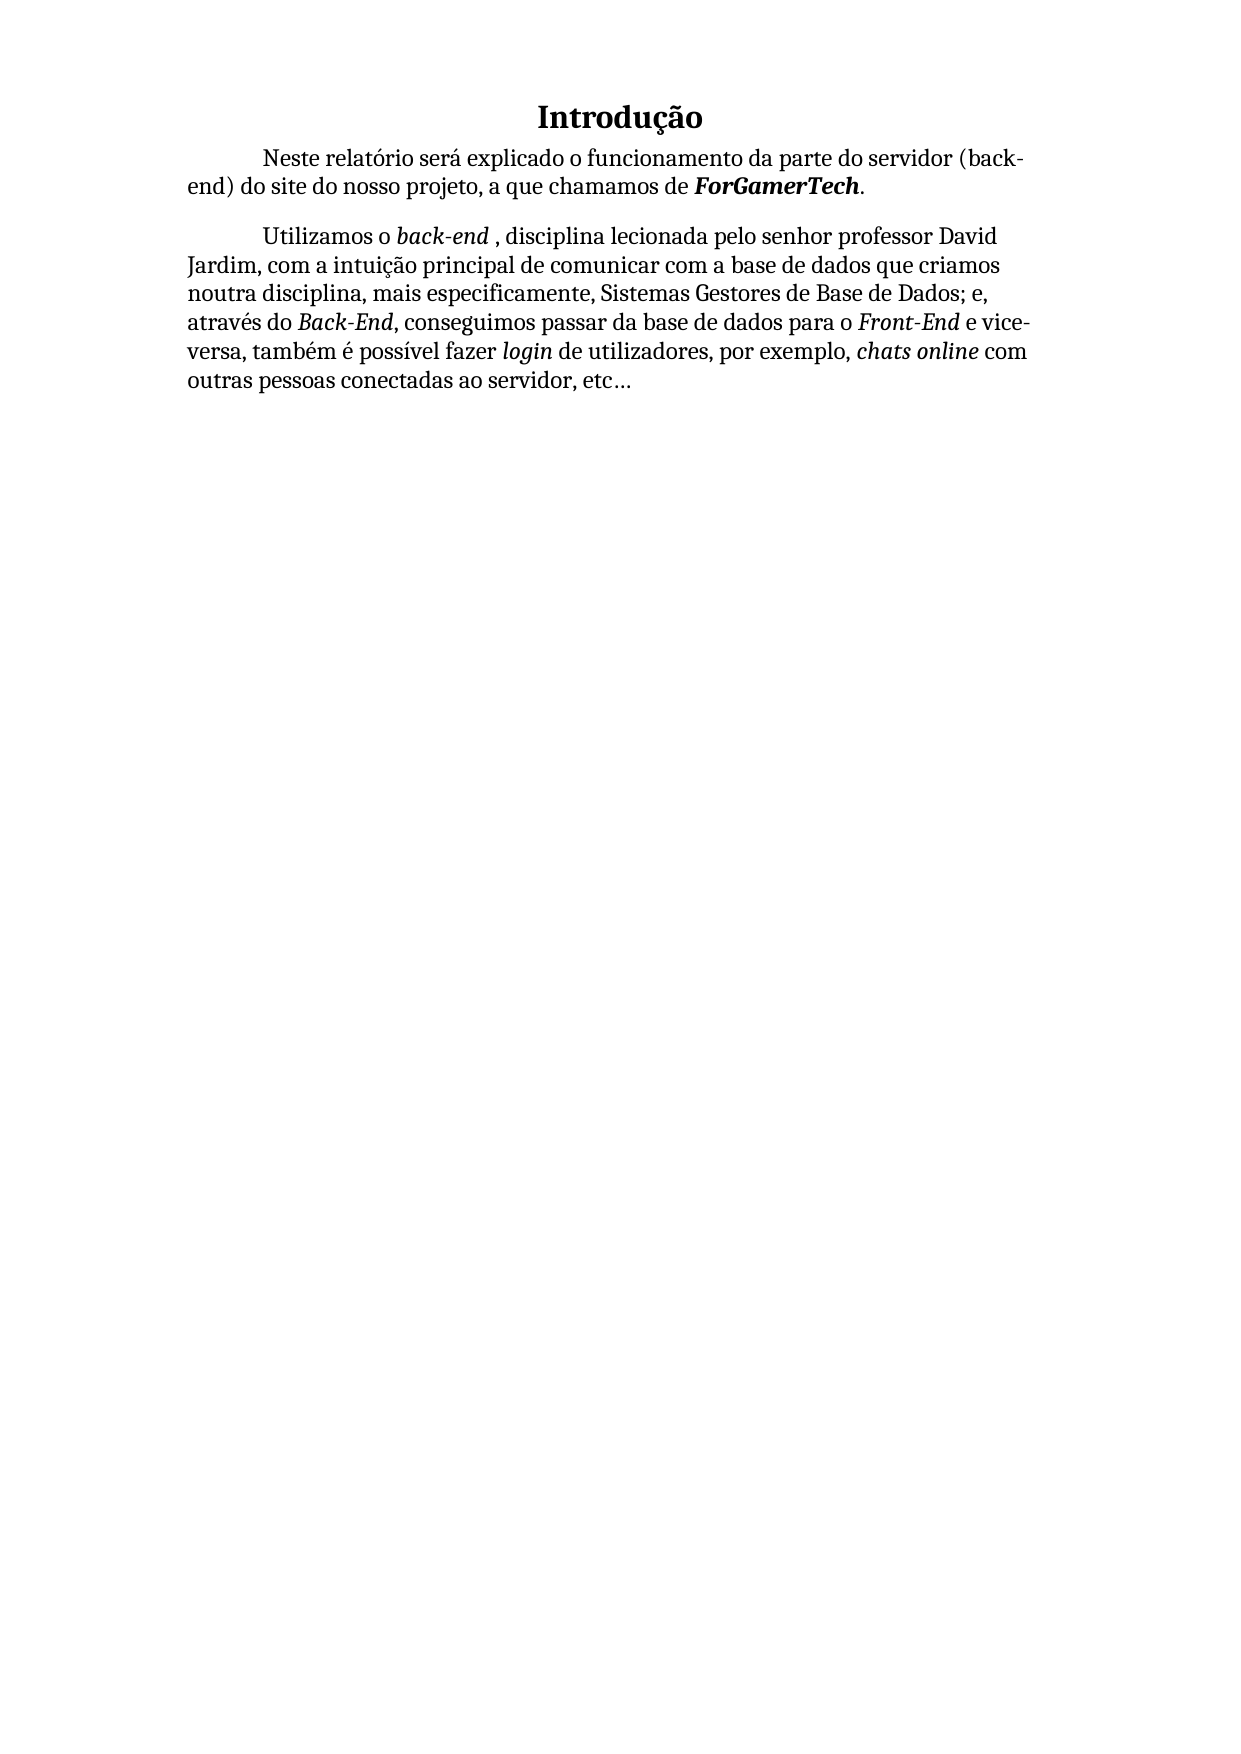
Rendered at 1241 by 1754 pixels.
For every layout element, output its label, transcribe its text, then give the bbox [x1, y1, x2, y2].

text Utilizamos o back-end , disciplina lecionada pelo senhor professor David Jardim, com a intuição principal de comunicar com a base de dados que criamos noutra disciplina, mais especificamente, Sistemas Gestores de Base de Dados; e, através do Back-End, conseguimos passar da base de dados para o Front-End e vice-versa, também é possível fazer login de utilizadores, por exemplo, chats online com outras pessoas conectadas ao servidor, etc… [187, 222, 1053, 394]
subtitle Introdução [187, 99, 1053, 137]
text Neste relatório será explicado o funcionamento da parte do servidor (back-end) do site do nosso projeto, a que chamamos de ForGamerTech. [187, 143, 1053, 201]
